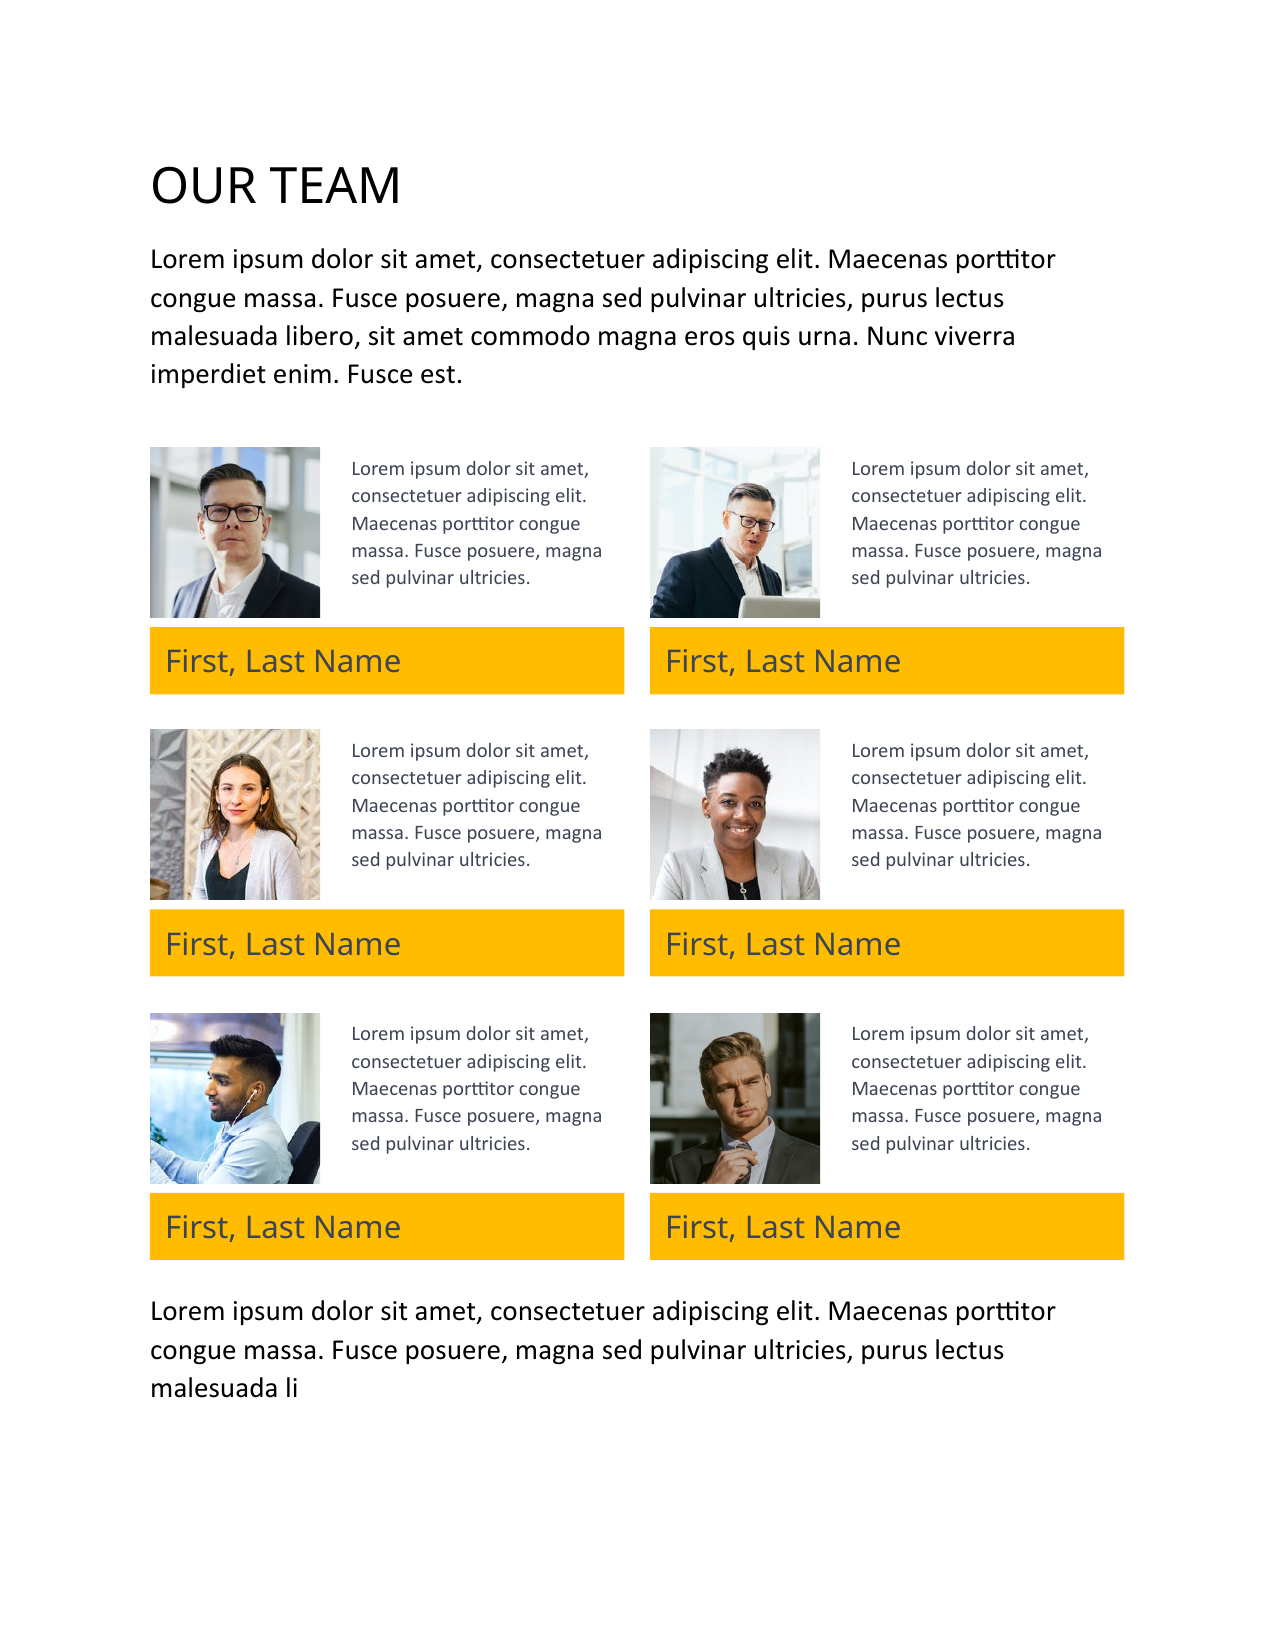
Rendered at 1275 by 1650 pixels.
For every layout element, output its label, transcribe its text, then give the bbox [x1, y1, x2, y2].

text Lorem ipsum dolor sit amet, consectetuer adipiscing elit. Maecenas porttitor congue massa. Fusce posuere, magna sed pulvinar ultricies, purus lectus malesuada li [150, 1292, 1125, 1405]
text Lorem ipsum dolor sit amet, consectetuer adipiscing elit. Maecenas porttitor congue massa. Fusce posuere, magna sed pulvinar ultricies, purus lectus malesuada libero, sit amet commodo magna eros quis urna. Nunc viverra imperdiet enim. Fusce est. [150, 240, 1125, 391]
picture [650, 1013, 821, 1184]
picture [150, 447, 321, 618]
picture [150, 1013, 321, 1184]
picture [650, 447, 821, 618]
picture [650, 729, 821, 900]
subtitle OUR TEAM [150, 150, 1125, 218]
picture [150, 729, 321, 900]
